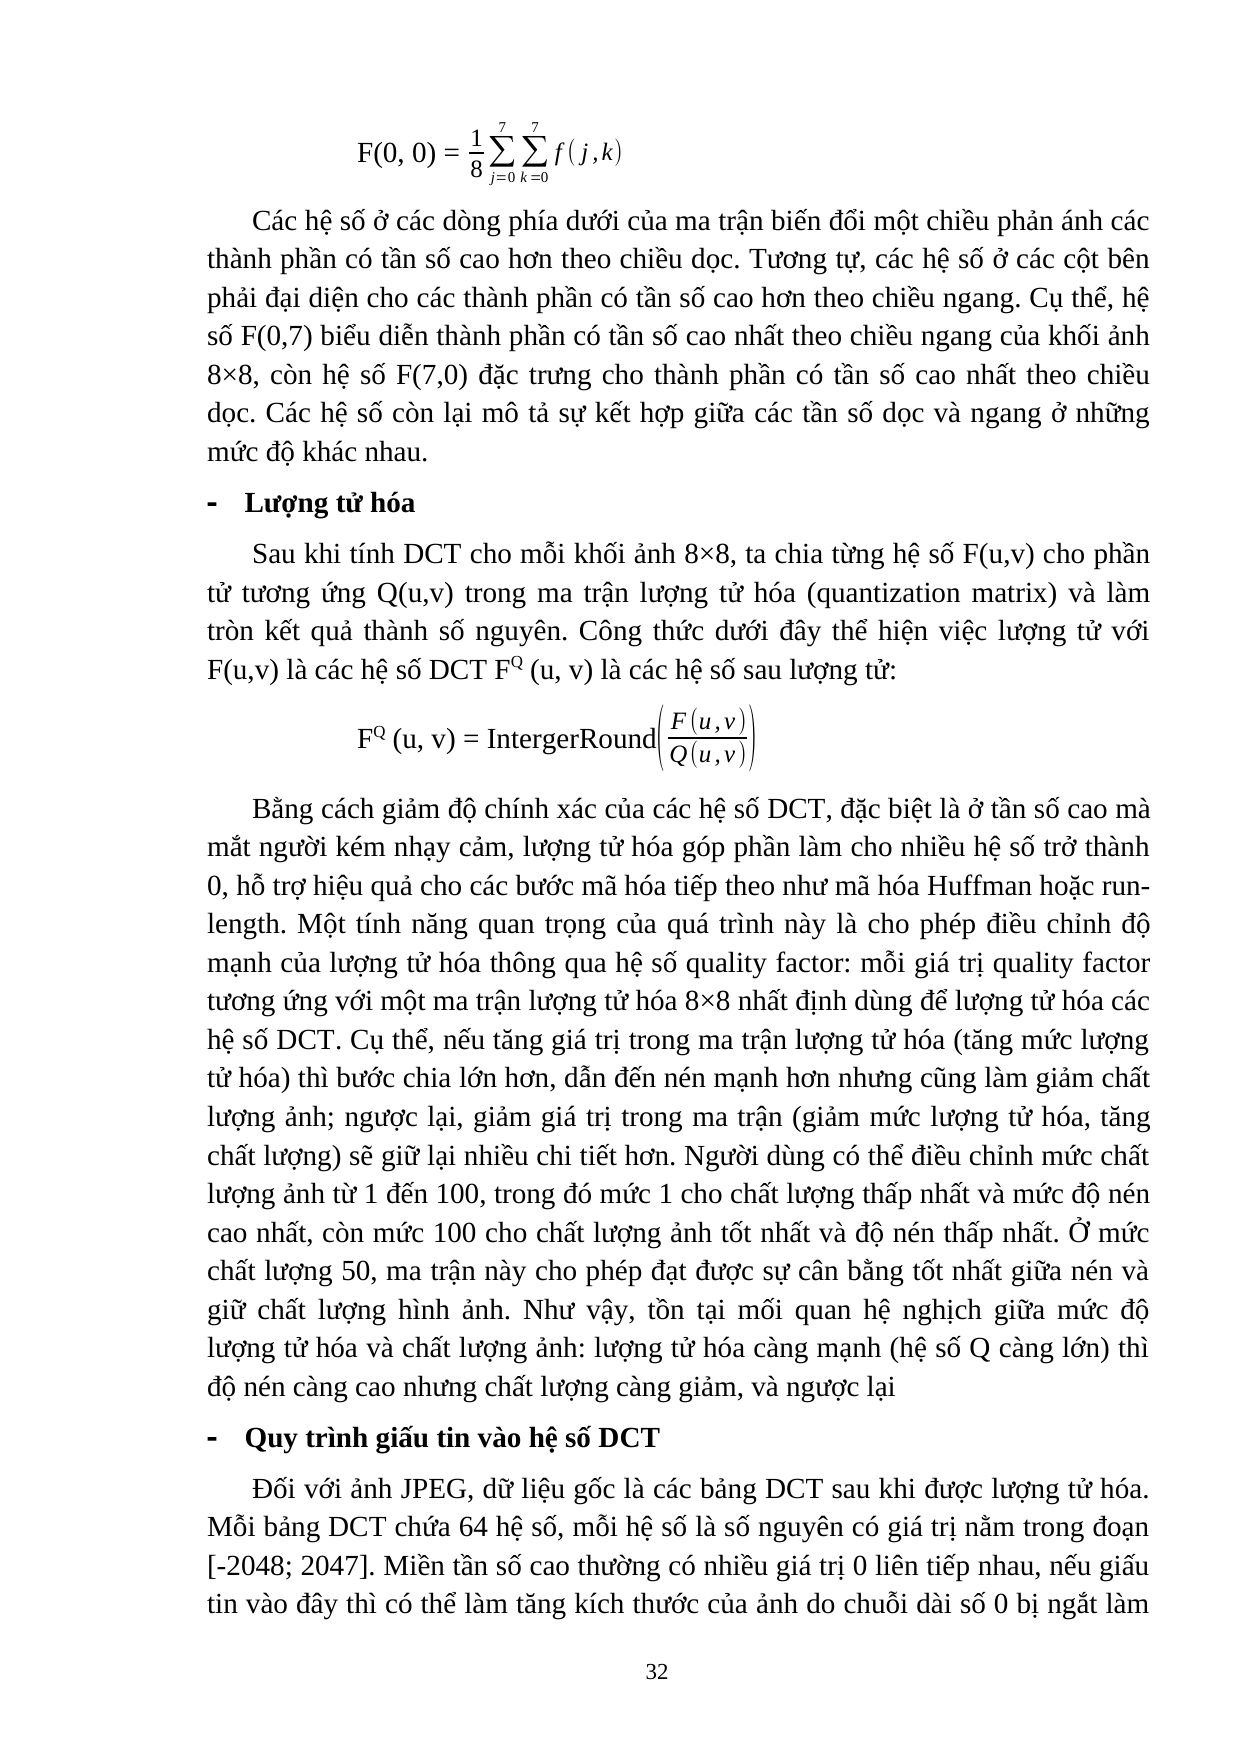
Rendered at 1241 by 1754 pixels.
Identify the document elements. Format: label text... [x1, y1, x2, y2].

text Bằng cách giảm độ chính xác của các hệ số DCT, đặc biệt là ở tần số cao mà mắt người kém nhạy cảm, lượng tử hóa góp phần làm cho nhiều hệ số trở thành 0, hỗ trợ hiệu quả cho các bước mã hóa tiếp theo như mã hóa Huffman hoặc run-length. Một tính năng quan trọng của quá trình này là cho phép điều chỉnh độ mạnh của lượng tử hóa thông qua hệ số quality factor: mỗi giá trị quality factor tương ứng với một ma trận lượng tử hóa 8×8 nhất định dùng để lượng tử hóa các hệ số DCT​. Cụ thể, nếu tăng giá trị trong ma trận lượng tử hóa (tăng mức lượng tử hóa) thì bước chia lớn hơn, dẫn đến nén mạnh hơn nhưng cũng làm giảm chất lượng ảnh; ngược lại, giảm giá trị trong ma trận (giảm mức lượng tử hóa, tăng chất lượng) sẽ giữ lại nhiều chi tiết hơn. Người dùng có thể điều chỉnh mức chất lượng ảnh từ 1 đến 100, trong đó mức 1 cho chất lượng thấp nhất và mức độ nén cao nhất, còn mức 100 cho chất lượng ảnh tốt nhất và độ nén thấp nhất. Ở mức chất lượng 50, ma trận này cho phép đạt được sự cân bằng tốt nhất giữa nén và giữ chất lượng hình ảnh. Như vậy, tồn tại mối quan hệ nghịch giữa mức độ lượng tử hóa và chất lượng ảnh: lượng tử hóa càng mạnh (hệ số Q càng lớn) thì độ nén càng cao nhưng chất lượng càng giảm, và ngược lại [207, 791, 1152, 1402]
text Sau khi tính DCT cho mỗi khối ảnh 8×8, ta chia từng hệ số F(u,v) cho phần tử tương ứng Q(u,v) trong ma trận lượng tử hóa (quantization matrix) và làm tròn kết quả thành số nguyên. Công thức dưới đây thể hiện việc lượng tử với F(u,v) là các hệ số DCT FQ (u, v) là các hệ số sau lượng tử: [207, 536, 1152, 686]
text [207, 1471, 1152, 1620]
text FQ (u, v) = IntergerRound [282, 703, 1152, 773]
list Quy trình giấu tin vào hệ số DCT [207, 1420, 1152, 1453]
text F(0, 0) = [282, 118, 1152, 185]
text Các hệ số ở các dòng phía dưới của ma trận biến đổi một chiều phản ánh các thành phần có tần số cao hơn theo chiều dọc. Tương tự, các hệ số ở các cột bên phải đại diện cho các thành phần có tần số cao hơn theo chiều ngang. Cụ thể, hệ số F(0,7) biểu diễn thành phần có tần số cao nhất theo chiều ngang của khối ảnh 8×8, còn hệ số F(7,0) đặc trưng cho thành phần có tần số cao nhất theo chiều dọc. Các hệ số còn lại mô tả sự kết hợp giữa các tần số dọc và ngang ở những mức độ khác nhau. [207, 203, 1152, 468]
list Lượng tử hóa [207, 485, 1152, 519]
